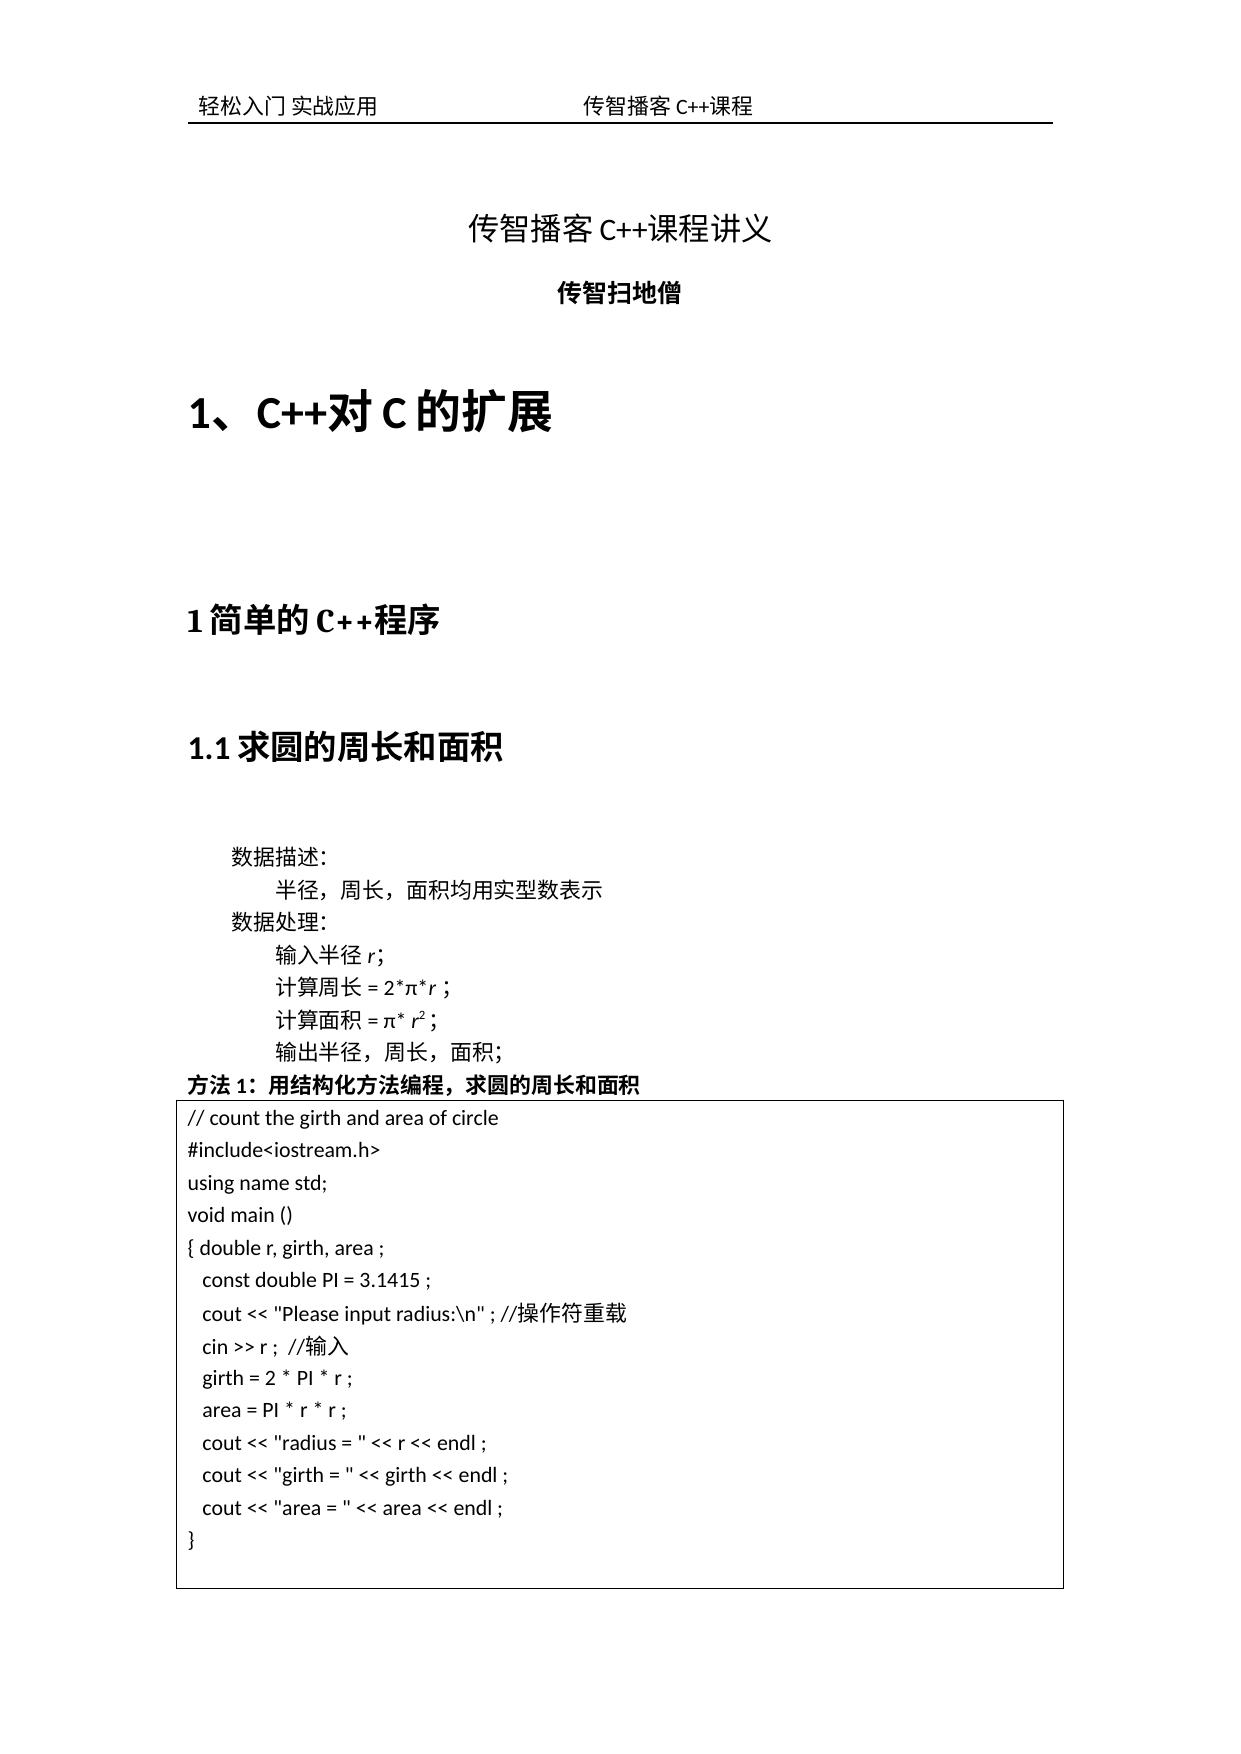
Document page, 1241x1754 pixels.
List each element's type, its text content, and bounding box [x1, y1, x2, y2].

text 数据处理： [187, 905, 1053, 937]
table_header // count the girth and area of circle #include<iostream.h> using name std; void main () { double r, girth, area ; const double PI = 3.1415 ; cout << "Please input radius:\n" ; //操作符重载 cin >> r ; //输入 girth = 2 * PI * r ; area = PI * r * r ; cout << "radius = " << r << endl ; cout << "girth = " << girth << endl ; cout << "area = " << area << endl ; } [177, 1101, 1063, 1588]
text 计算面积 = π* r2 ； [187, 1002, 1053, 1035]
text 输出半径，周长，面积； [187, 1035, 1053, 1067]
subtitle 1.1求圆的周长和面积 [187, 712, 1053, 777]
subtitle 1、C++对C的扩展 [187, 360, 1053, 457]
text 传智扫地僧 [187, 259, 1053, 324]
text 半径，周长，面积均用实型数表示 [187, 872, 1053, 905]
text 数据描述： [187, 840, 1053, 872]
text 方法1：用结构化方法编程，求圆的周长和面积 [187, 1067, 1053, 1100]
text 传智播客C++课程讲义 [187, 194, 1053, 259]
subtitle 1简单的C++程序 [187, 585, 1053, 650]
text 计算周长 = 2*π*r ； [187, 970, 1053, 1002]
text 输入半径 r； [187, 937, 1053, 970]
